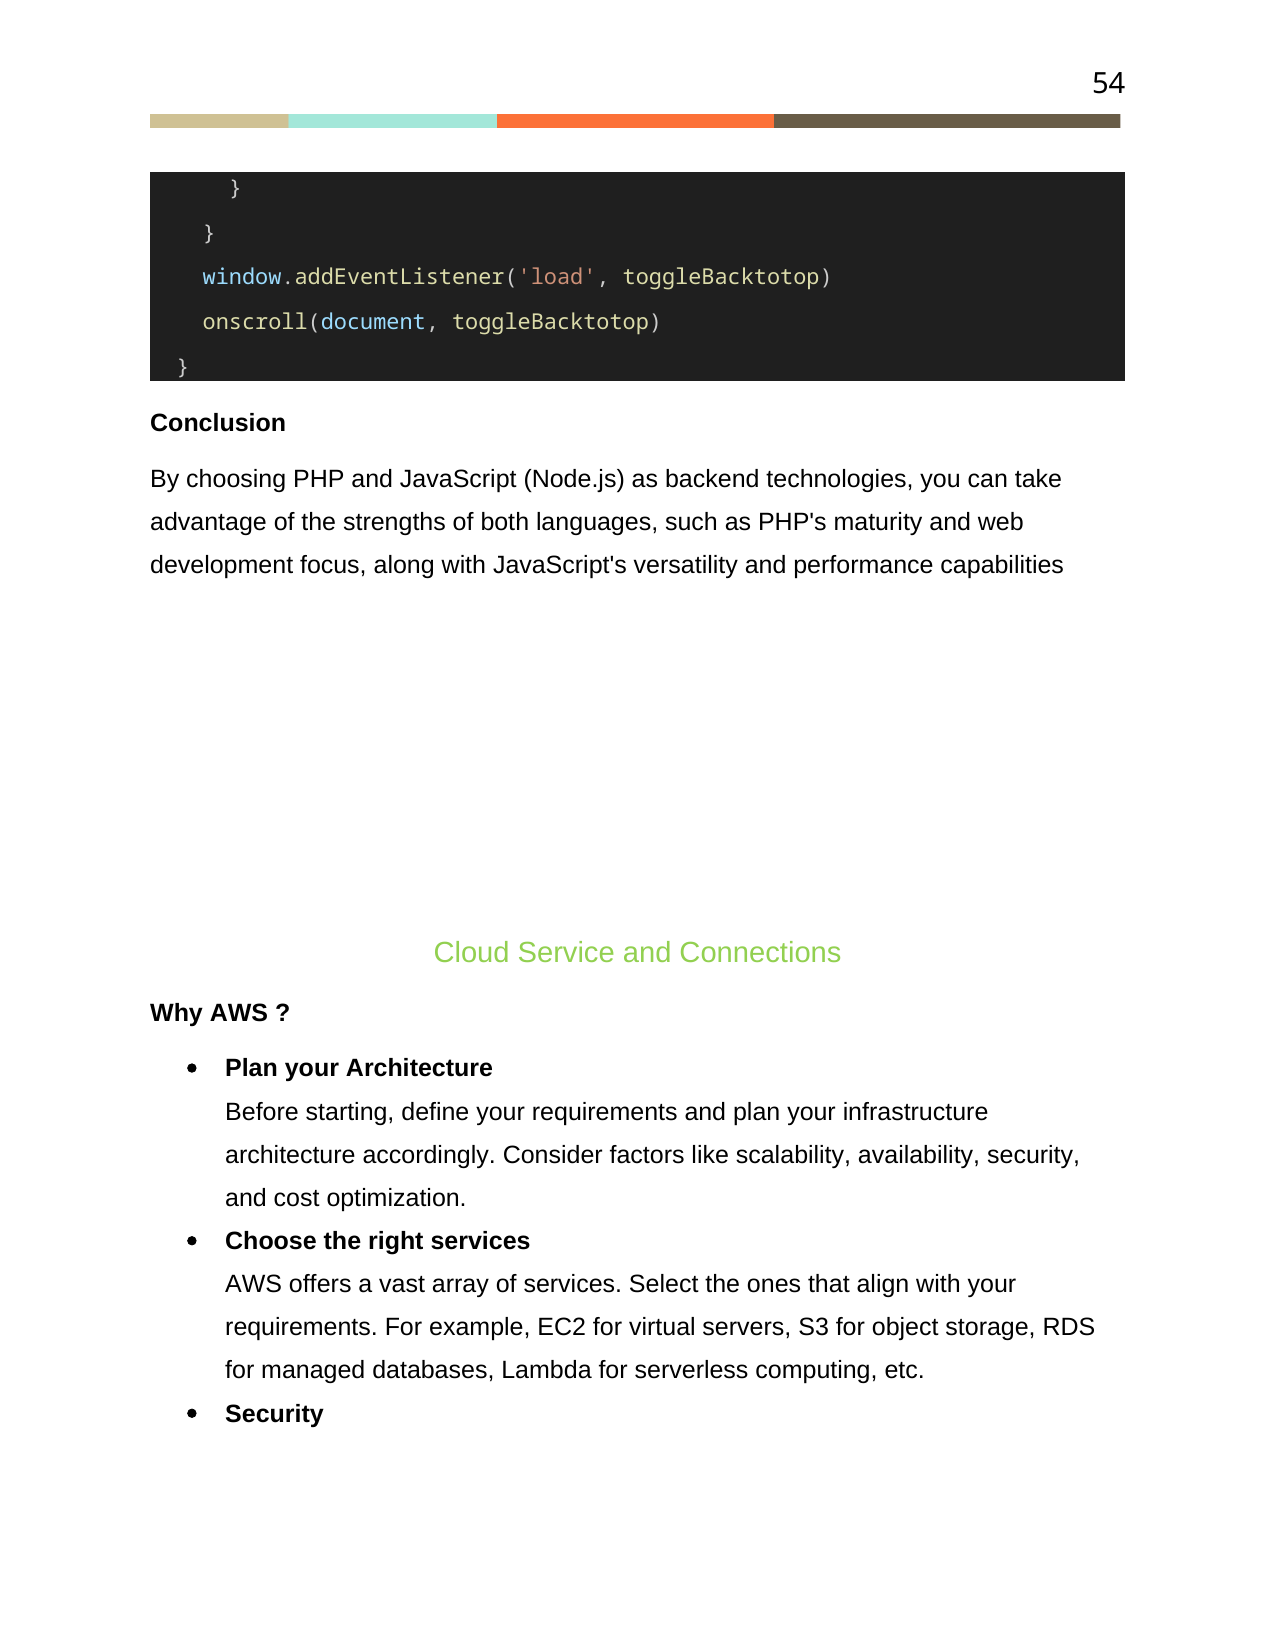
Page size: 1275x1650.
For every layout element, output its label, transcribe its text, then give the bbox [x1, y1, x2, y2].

text } [150, 217, 1125, 246]
text onscroll(document, toggleBacktotop) [150, 306, 1125, 336]
text window.addEventListener('load', toggleBacktotop) [150, 261, 1125, 291]
list Choose the right services [187, 1226, 1125, 1255]
text Conclusion [150, 408, 1125, 437]
text } [150, 351, 1125, 381]
subtitle Cloud Service and Connections [150, 935, 1125, 968]
list Security [187, 1399, 1125, 1427]
picture [150, 114, 1121, 128]
list AWS offers a vast array of services. Select the ones that align with your requirements. For example, EC2 for virtual servers, S3 for object storage, RDS for managed databases, Lambda for serverless computing, etc. [225, 1269, 1125, 1384]
text Why AWS ? [150, 998, 1125, 1027]
list Before starting, define your requirements and plan your infrastructure architecture accordingly. Consider factors like scalability, availability, security, and cost optimization. [225, 1097, 1125, 1212]
text By choosing PHP and JavaScript (Node.js) as backend technologies, you can take advantage of the strengths of both languages, such as PHP's maturity and web development focus, along with JavaScript's versatility and performance capabilities [150, 463, 1125, 578]
list Plan your Architecture [187, 1053, 1125, 1082]
text } [150, 172, 1125, 202]
